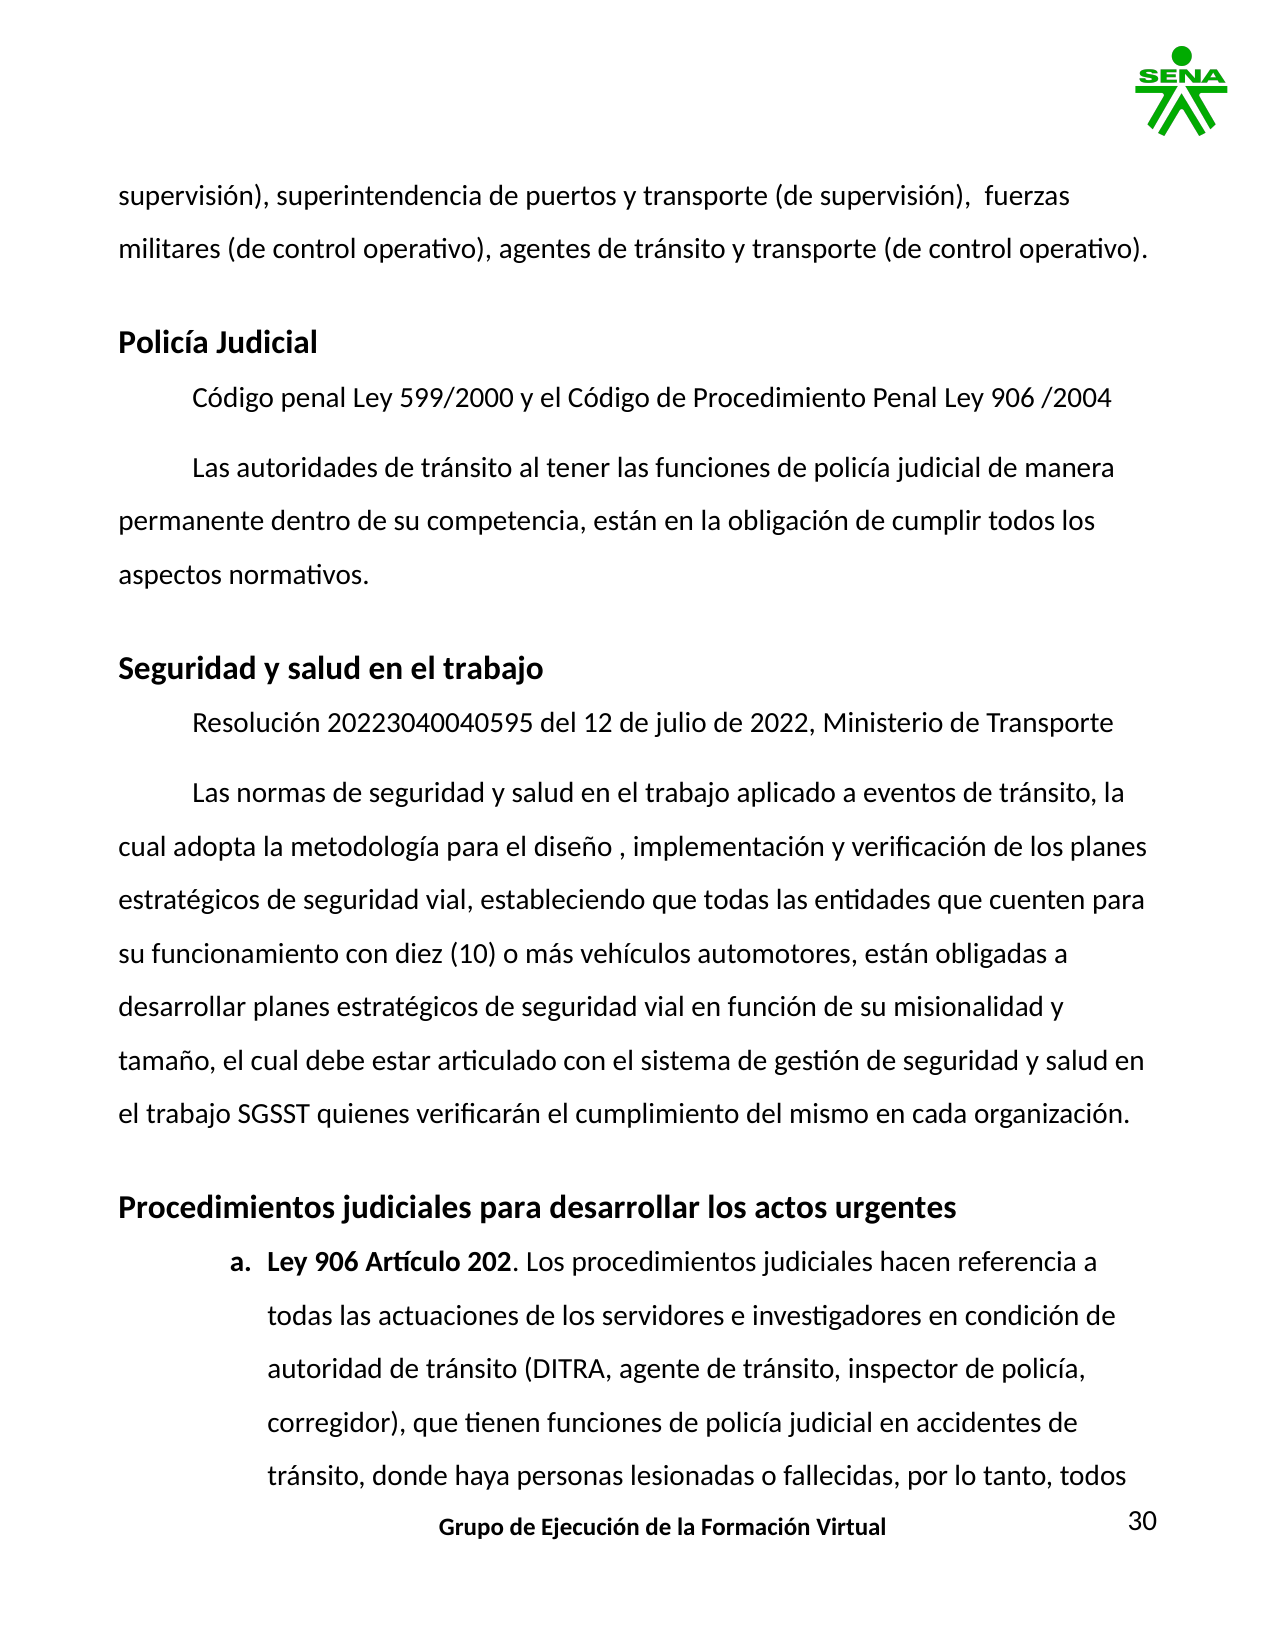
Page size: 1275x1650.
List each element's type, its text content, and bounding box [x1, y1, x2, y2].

subtitle Seguridad y salud en el trabajo [118, 647, 1157, 688]
text Las autoridades de tránsito al tener las funciones de policía judicial de manera permanente dentro de su competencia, están en la obligación de cumplir todos los aspectos normativos. [118, 449, 1157, 592]
text Código penal Ley 599/2000 y el Código de Procedimiento Penal Ley 906 /2004 [118, 379, 1157, 414]
text Las normas de seguridad y salud en el trabajo aplicado a eventos de tránsito, la cual adopta la metodología para el diseño , implementación y verificación de los planes estratégicos de seguridad vial, estableciendo que todas las entidades que cuenten para su funcionamiento con diez (10) o más vehículos automotores, están obligadas a desarrollar planes estratégicos de seguridad vial en función de su misionalidad y tamaño, el cual debe estar articulado con el sistema de gestión de seguridad y salud en el trabajo SGSST quienes verificarán el cumplimiento del mismo en cada organización. [118, 774, 1157, 1131]
picture [1135, 46, 1228, 136]
subtitle Policía Judicial [118, 322, 1157, 362]
text Resolución 20223040040595 del 12 de julio de 2022, Ministerio de Transporte [118, 704, 1157, 740]
subtitle Procedimientos judiciales para desarrollar los actos urgentes [118, 1186, 1157, 1227]
